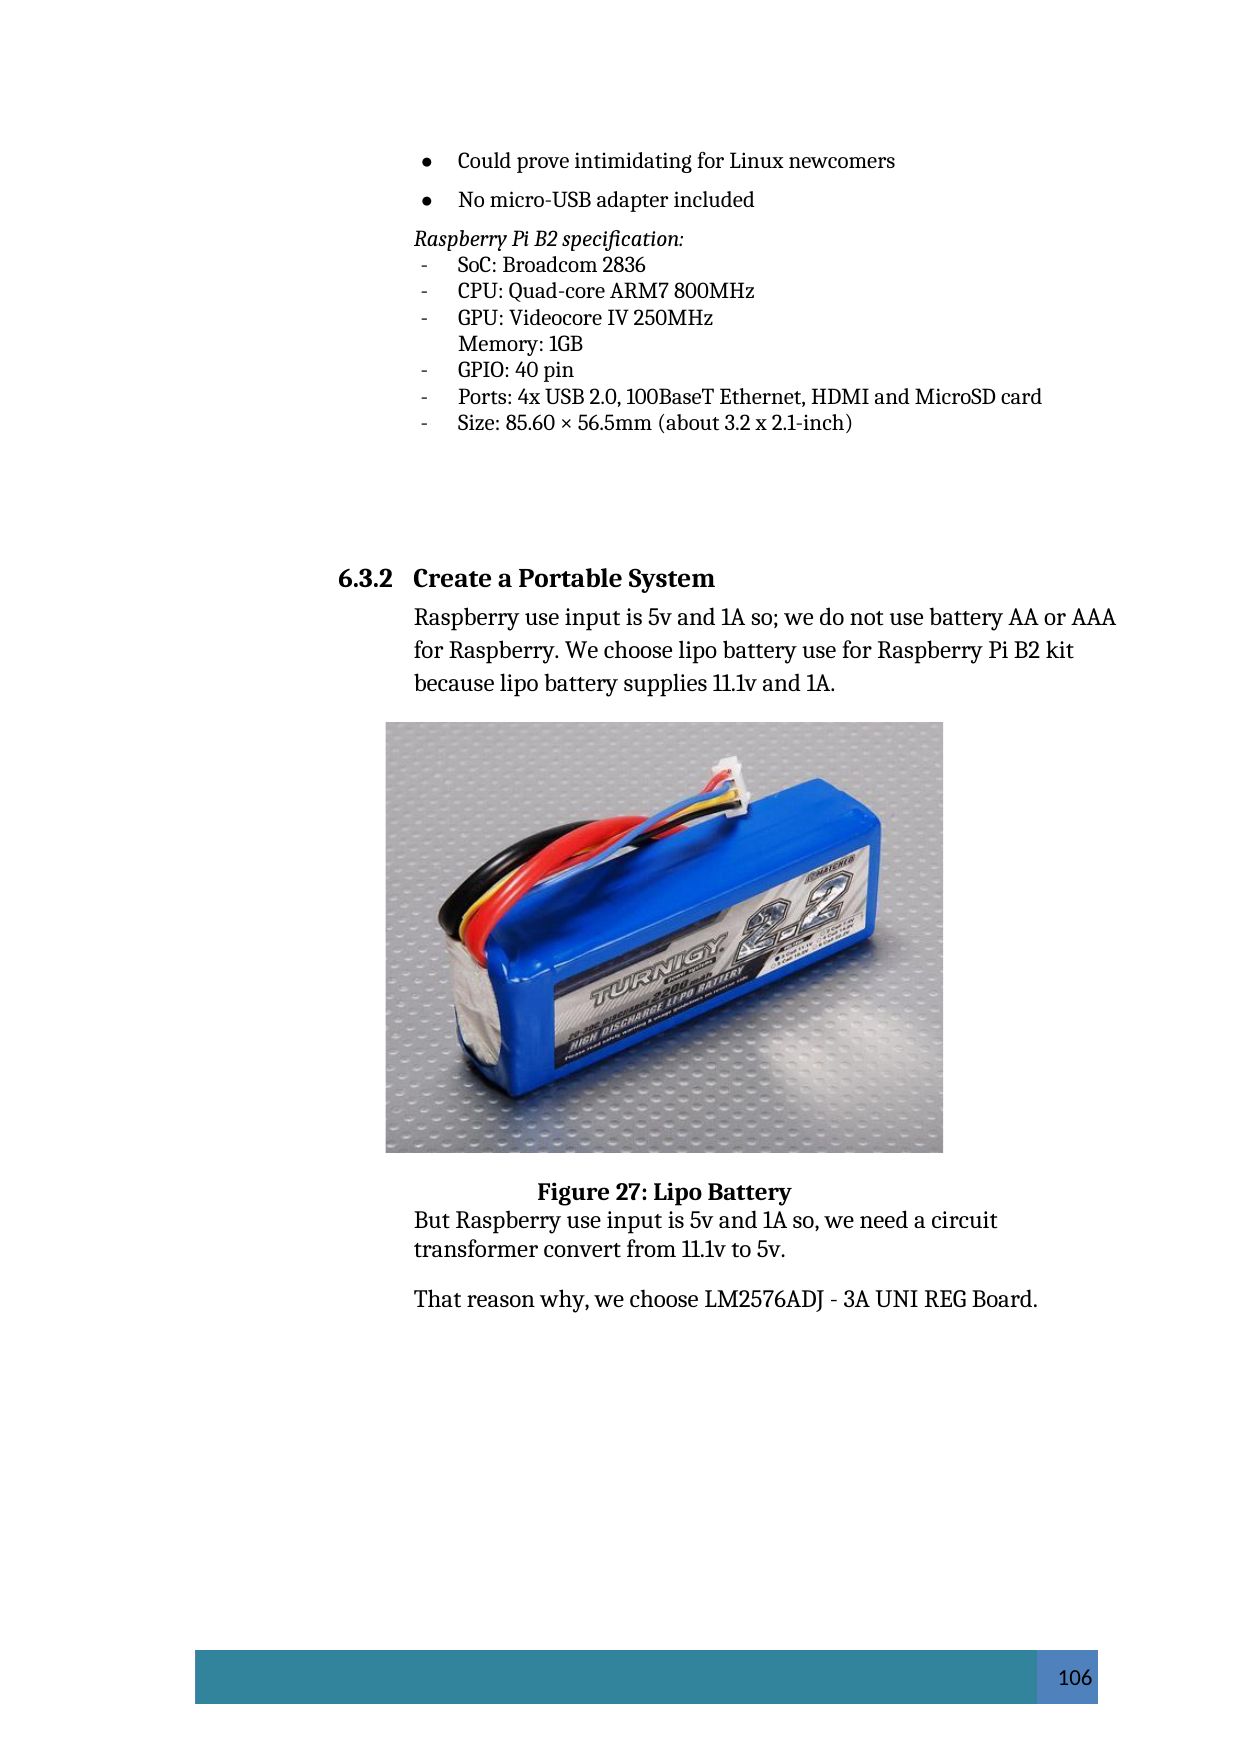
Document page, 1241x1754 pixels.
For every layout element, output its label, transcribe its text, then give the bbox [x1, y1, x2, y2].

list Size: 85.60 × 56.5mm (about 3.2 x 2.1-inch) [420, 410, 1122, 436]
list No micro-USB adapter included [420, 187, 1122, 213]
list GPIO: 40 pin [420, 357, 1122, 383]
text That reason why, we choose LM2576ADJ - 3A UNI REG Board. [413, 1284, 1122, 1313]
text Raspberry use input is 5v and 1A so; we do not use battery AA or AAA for Raspberry. We choose lipo battery use for Raspberry Pi B2 kit because lipo battery supplies 11.1v and 1A. [413, 603, 1122, 698]
list SoC: Broadcom 2836 [420, 252, 1122, 278]
list Figure 27: Lipo Battery [207, 1177, 1122, 1206]
list Could prove intimidating for Linux newcomers [420, 148, 1122, 174]
list Raspberry Pi B2 specification: [413, 225, 1122, 252]
list GPU: Videocore IV 250MHz Memory: 1GB [420, 304, 1122, 357]
subtitle Create a Portable System [338, 563, 1122, 594]
text But Raspberry use input is 5v and 1A so, we need a circuit transformer convert from 11.1v to 5v. [413, 1206, 1122, 1264]
list CPU: Quad-core ARM7 800MHz [420, 278, 1122, 304]
picture [385, 722, 944, 1153]
list Ports: 4x USB 2.0, 100BaseT Ethernet, HDMI and MicroSD card [420, 383, 1122, 410]
